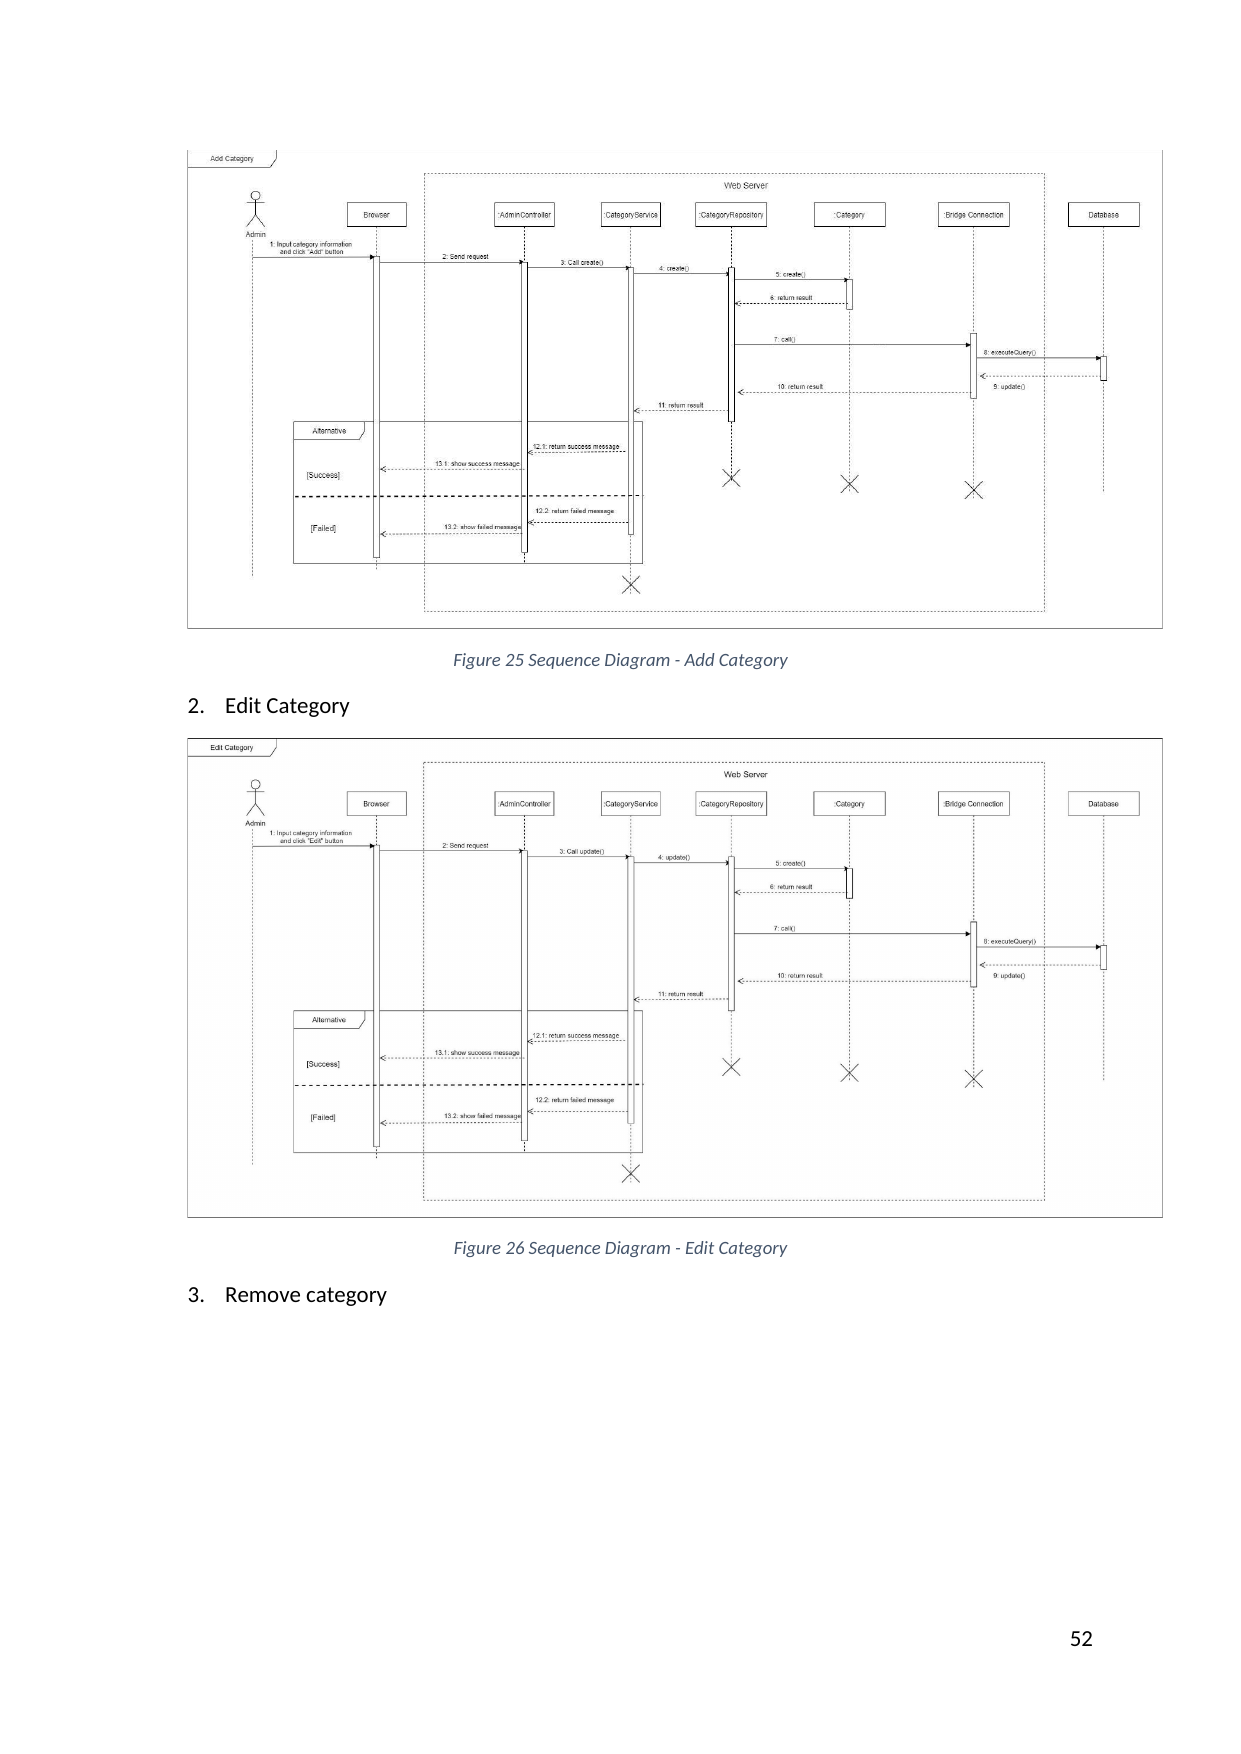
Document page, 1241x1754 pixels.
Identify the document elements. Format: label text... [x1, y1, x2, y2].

text Figure 25 Sequence Diagram - Add Category [150, 648, 1093, 671]
text Figure 26 Sequence Diagram - Edit Category [150, 1236, 1093, 1259]
picture [187, 738, 1163, 1218]
list Edit Category [187, 692, 1093, 719]
picture [187, 150, 1163, 629]
list Remove category [187, 1280, 1093, 1308]
